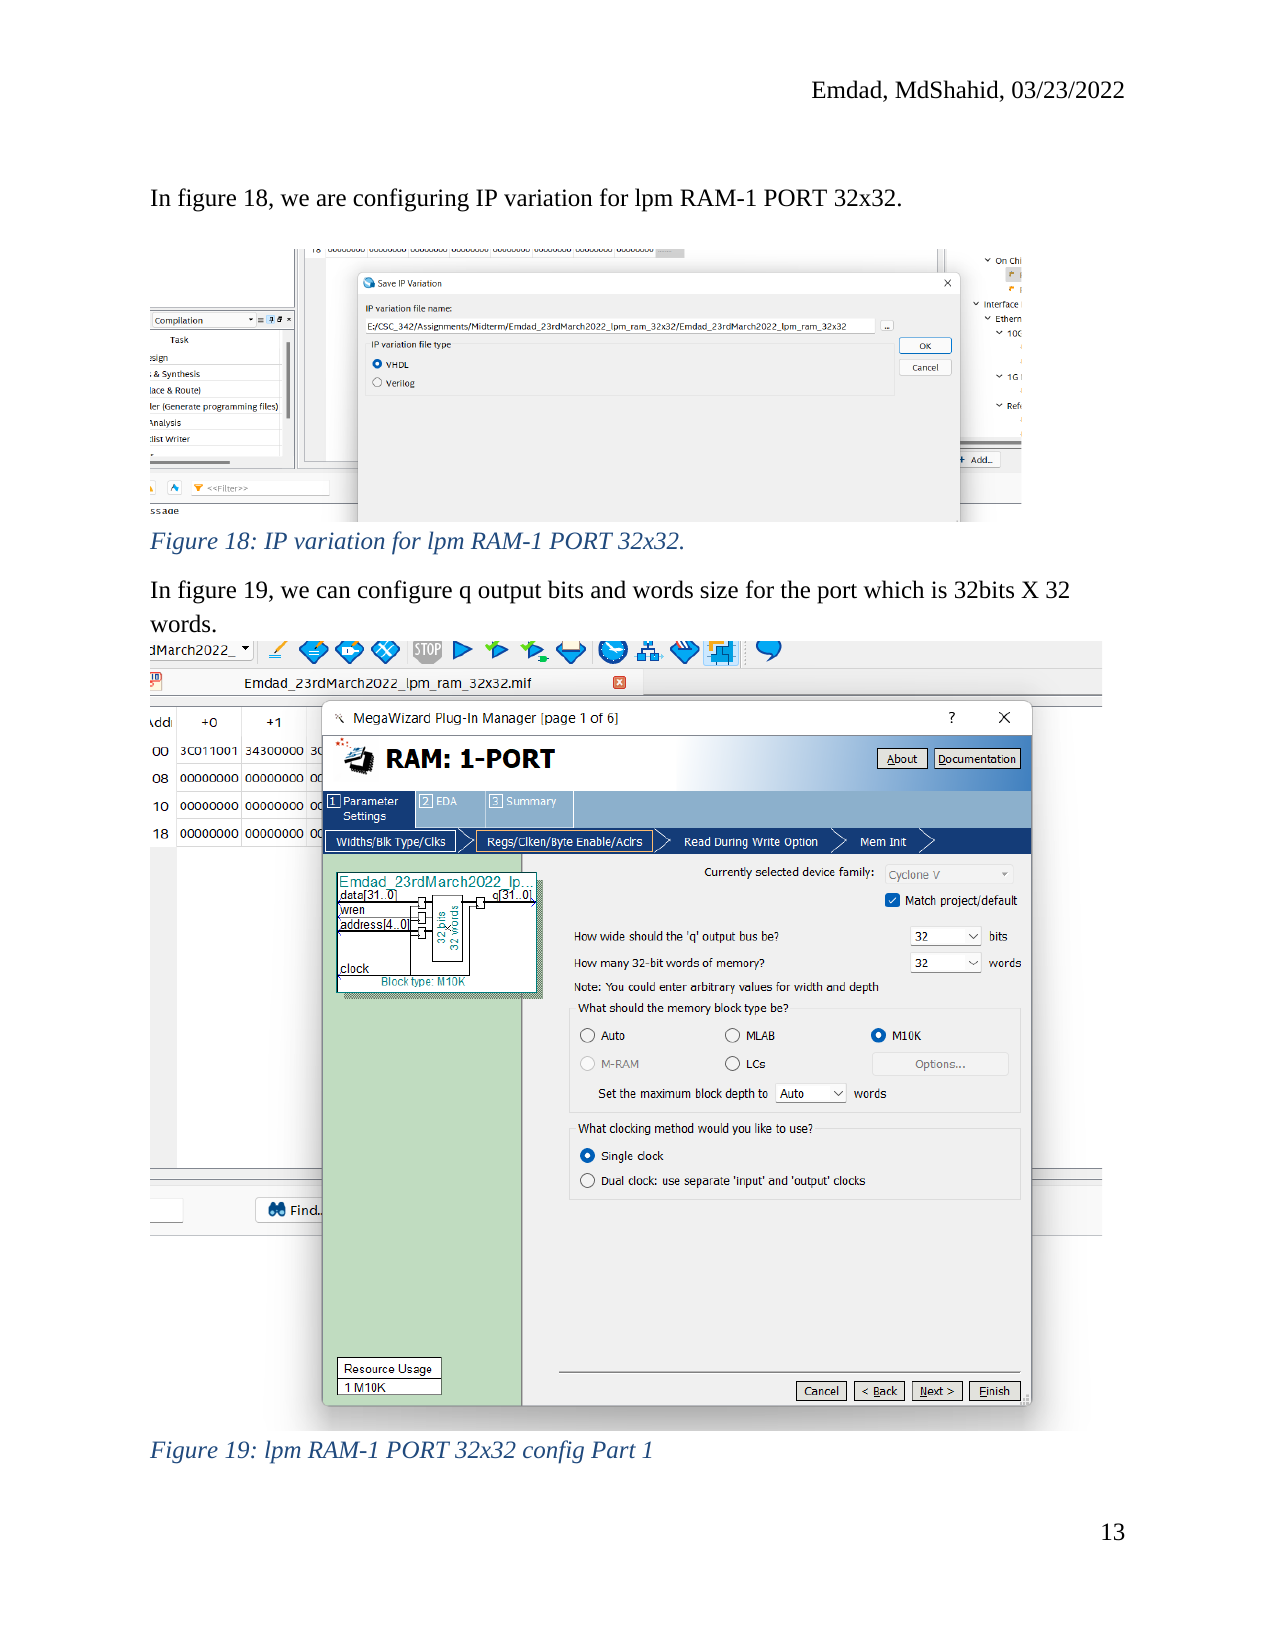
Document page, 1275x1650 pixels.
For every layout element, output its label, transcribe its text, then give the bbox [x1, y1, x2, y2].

text Figure 18: IP variation for lpm RAM-1 PORT 32x32. [150, 526, 1125, 555]
picture [150, 249, 1022, 522]
picture [343, 648, 354, 654]
text In figure 18, we are configuring IP variation for lpm RAM-1 PORT 32x32. [150, 183, 1125, 212]
text Figure 19: lpm RAM-1 PORT 32x32 config Part 1 [150, 1435, 1125, 1464]
picture [150, 641, 1103, 1431]
picture [610, 646, 622, 651]
text In figure 19, we can configure q output bits and words size for the port which is 32bits X 32 words. [150, 576, 1125, 637]
